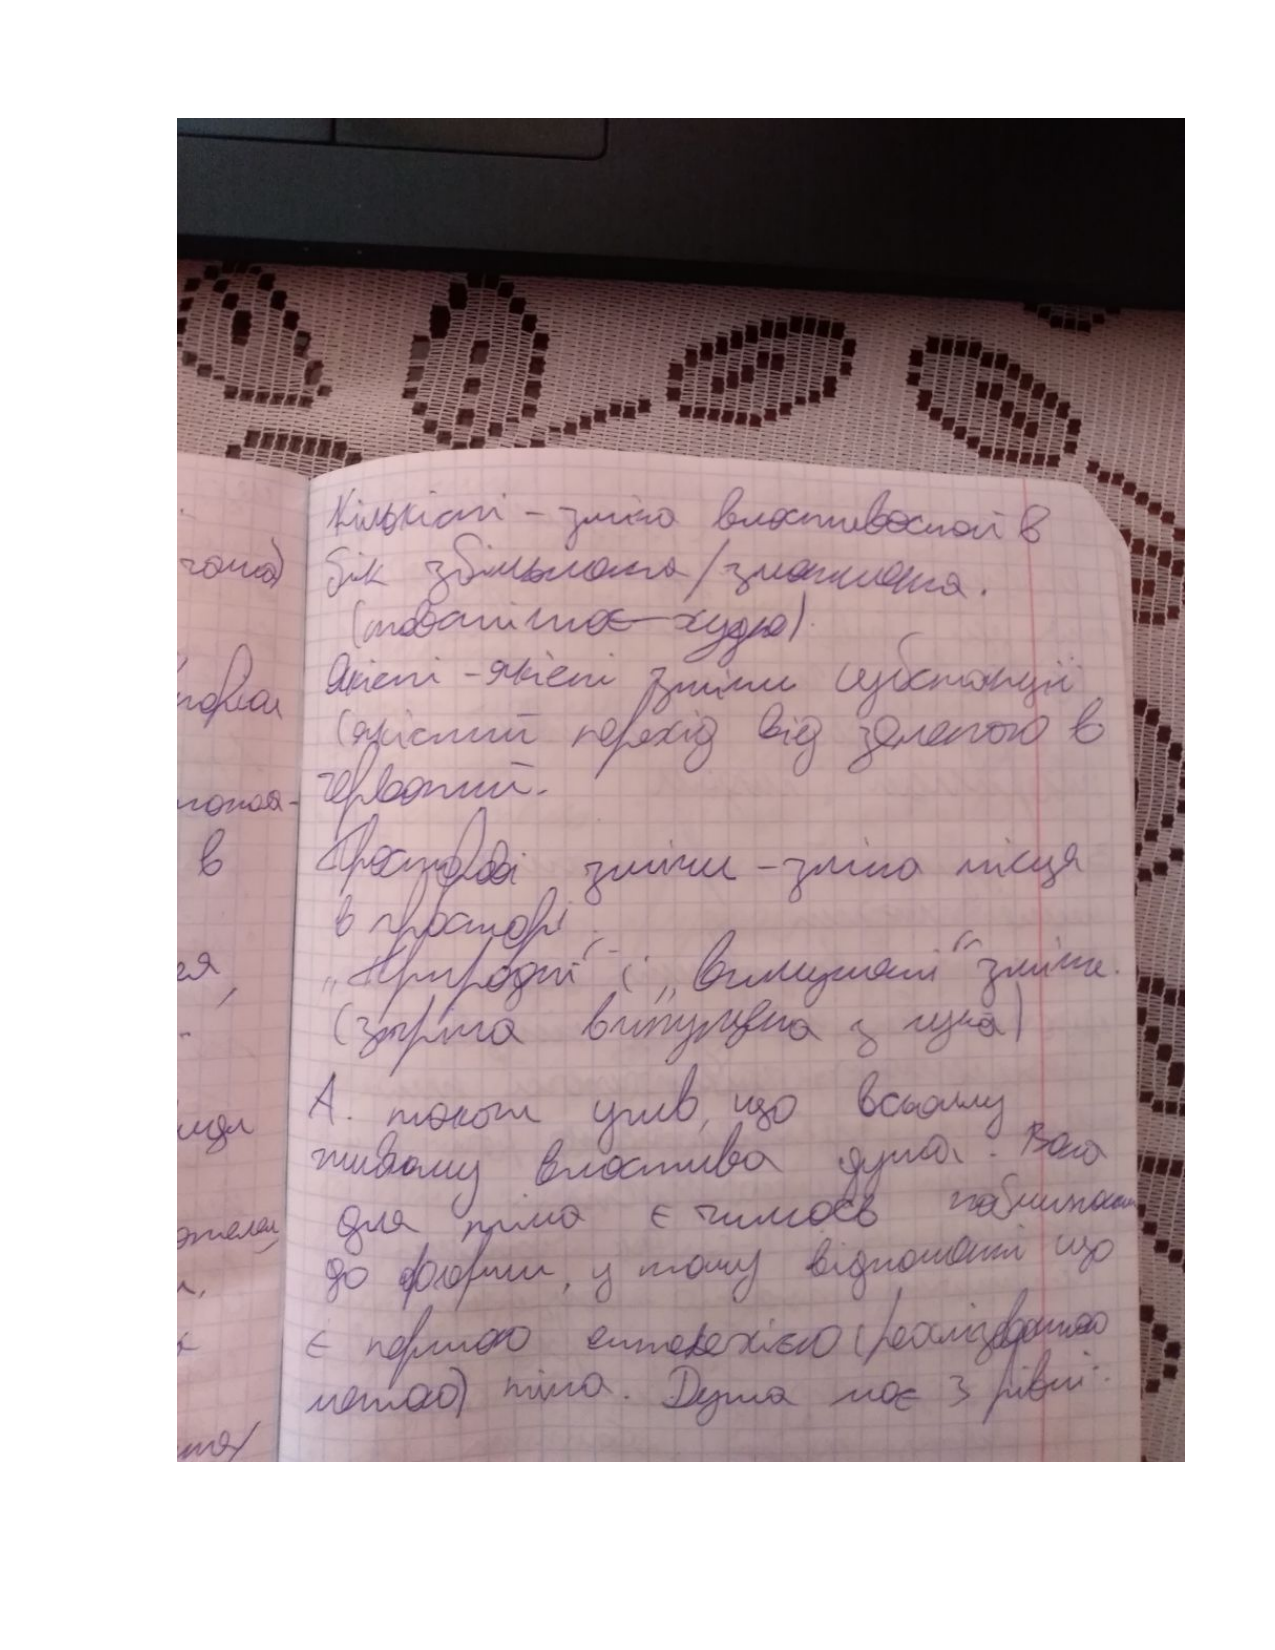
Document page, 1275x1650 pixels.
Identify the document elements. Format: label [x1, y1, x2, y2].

picture [177, 118, 1185, 1462]
